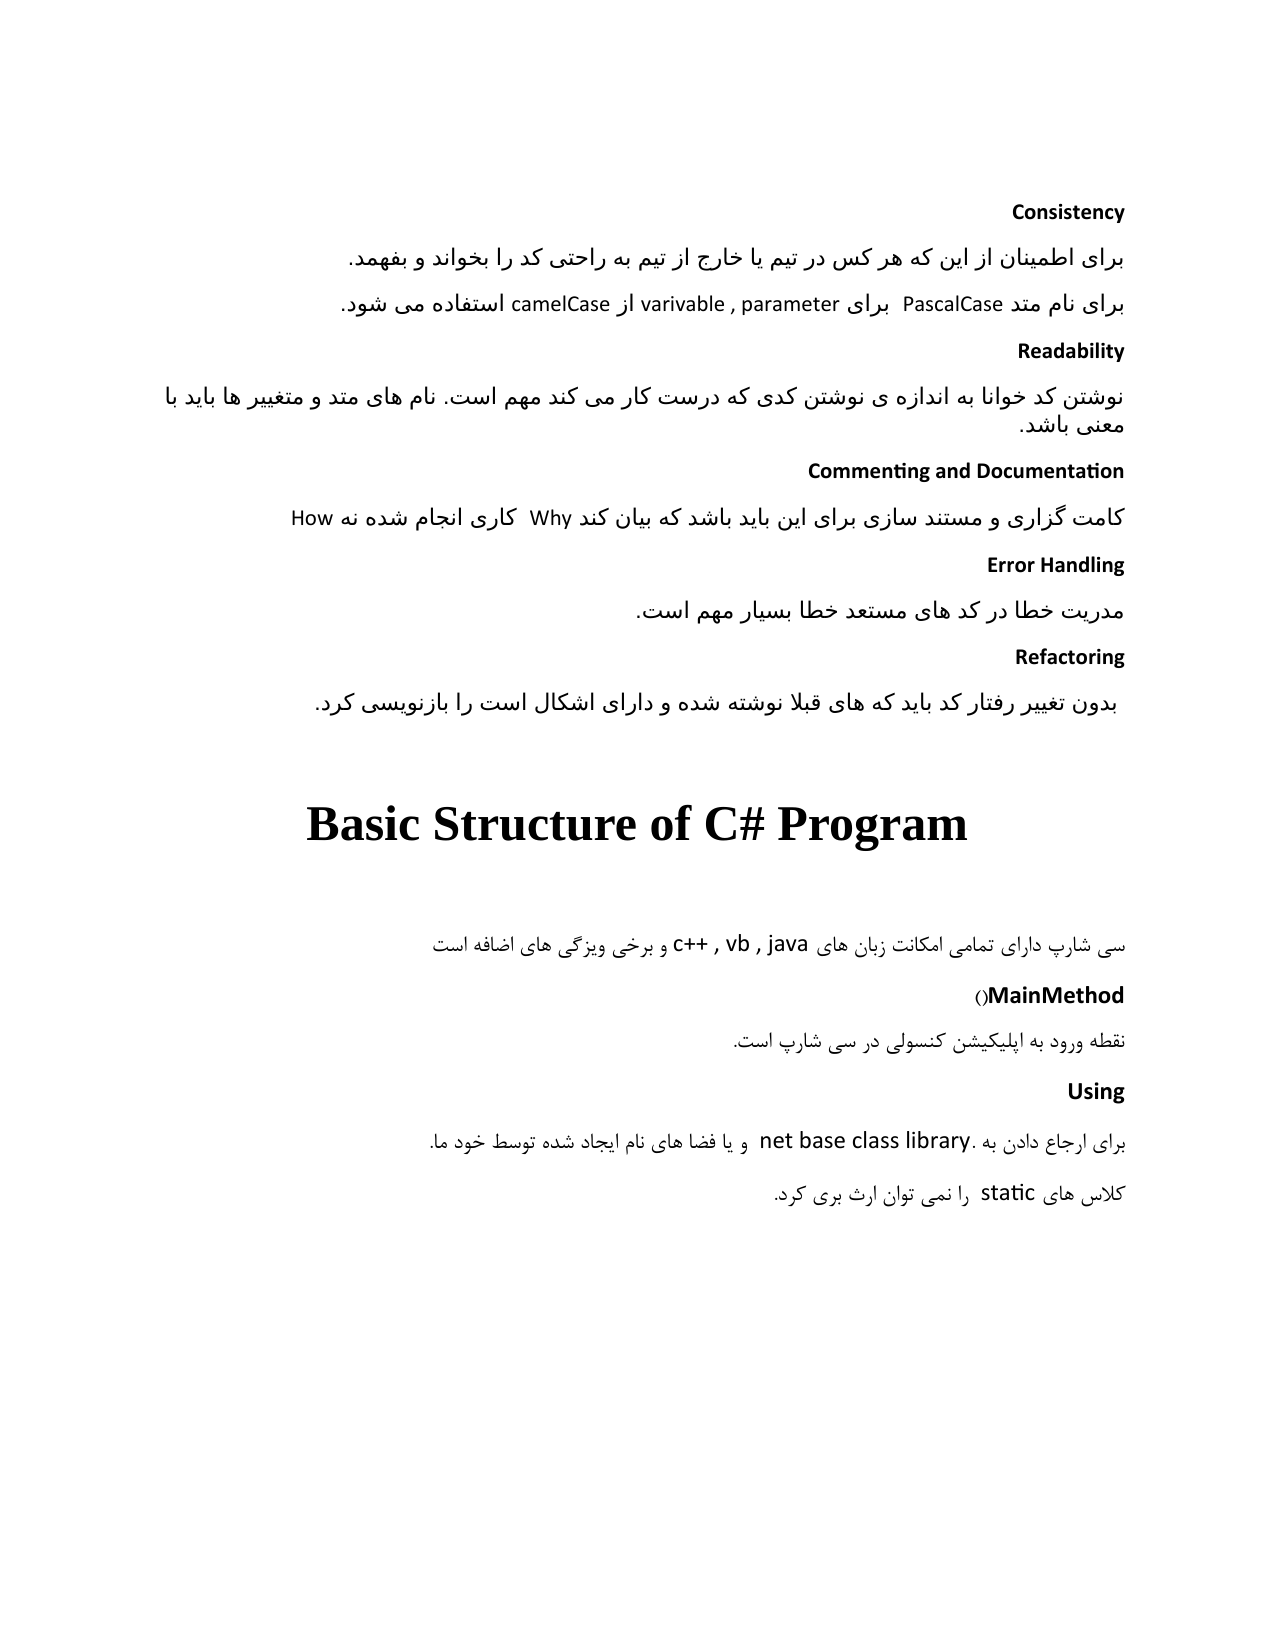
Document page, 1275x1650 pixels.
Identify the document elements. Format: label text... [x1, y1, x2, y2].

text Refactoring [150, 642, 1125, 670]
text کلاس های static را نمی توان ارث بری کرد. [150, 1177, 1125, 1209]
text کامت گزاری و مستند سازی برای این باید باشد که بیان کند Why کاری انجام شده نه How [150, 503, 1125, 531]
text سی شارپ دارای تمامی امکانت زبان های c++ , vb , java و برخی ویزگی های اضافه است [150, 927, 1125, 960]
text برای نام متد PascalCase برای varivable , parameter از camelCase استفاده می شود. [150, 289, 1125, 317]
text برای ارجاع دادن به .net base class library و یا فضا های نام ایجاد شده توسط خود ما. [150, 1124, 1125, 1157]
text بدون تغییر رفتار کد باید که های قبلا نوشته شده و دارای اشکال است را بازنویسی کرد. [150, 689, 1125, 715]
subtitle Basic Structure of C# Program [150, 793, 1125, 851]
text Readability [150, 336, 1125, 364]
text Consistency [150, 197, 1125, 225]
text Error Handling [150, 550, 1125, 578]
text MainMethod() [150, 979, 1125, 1012]
text Using [150, 1075, 1125, 1105]
text Commenting and Documentation [150, 456, 1125, 484]
text برای اطمینان از این که هر کس در تیم یا خارج از تیم به راحتی کد را بخواند و بفهمد. [150, 244, 1125, 270]
text مدریت خطا در کد های مستعد خطا بسیار مهم است. [150, 597, 1125, 623]
text نوشتن کد خوانا به اندازه ی نوشتن کدی که درست کار می کند مهم است. نام های متد و متغییر ها باید با معنی باشد. [150, 383, 1125, 437]
text نقطه ورود به اپلیکیشن کنسولی در سی شارپ است. [150, 1031, 1125, 1056]
